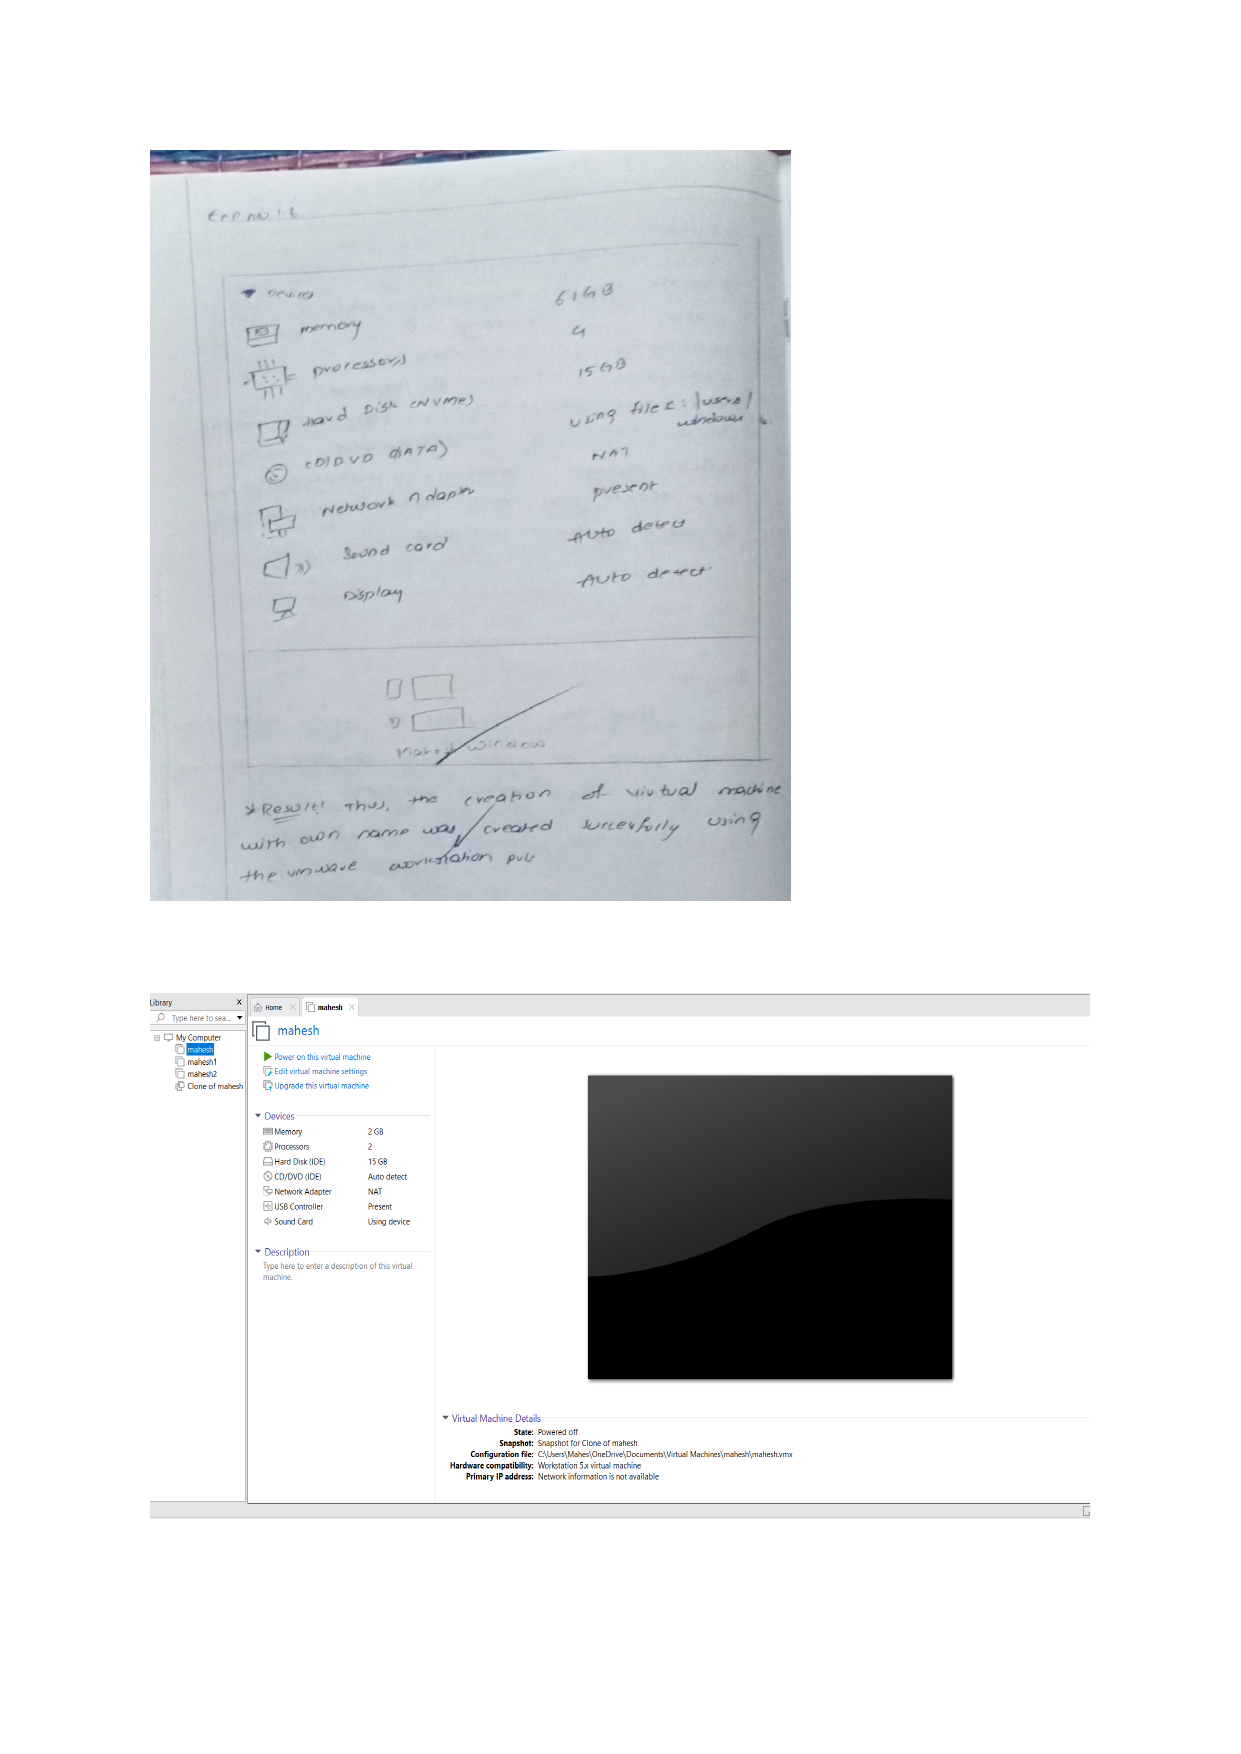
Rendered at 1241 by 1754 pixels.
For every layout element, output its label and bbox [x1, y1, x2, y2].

picture [150, 993, 1091, 1519]
picture [150, 150, 791, 901]
